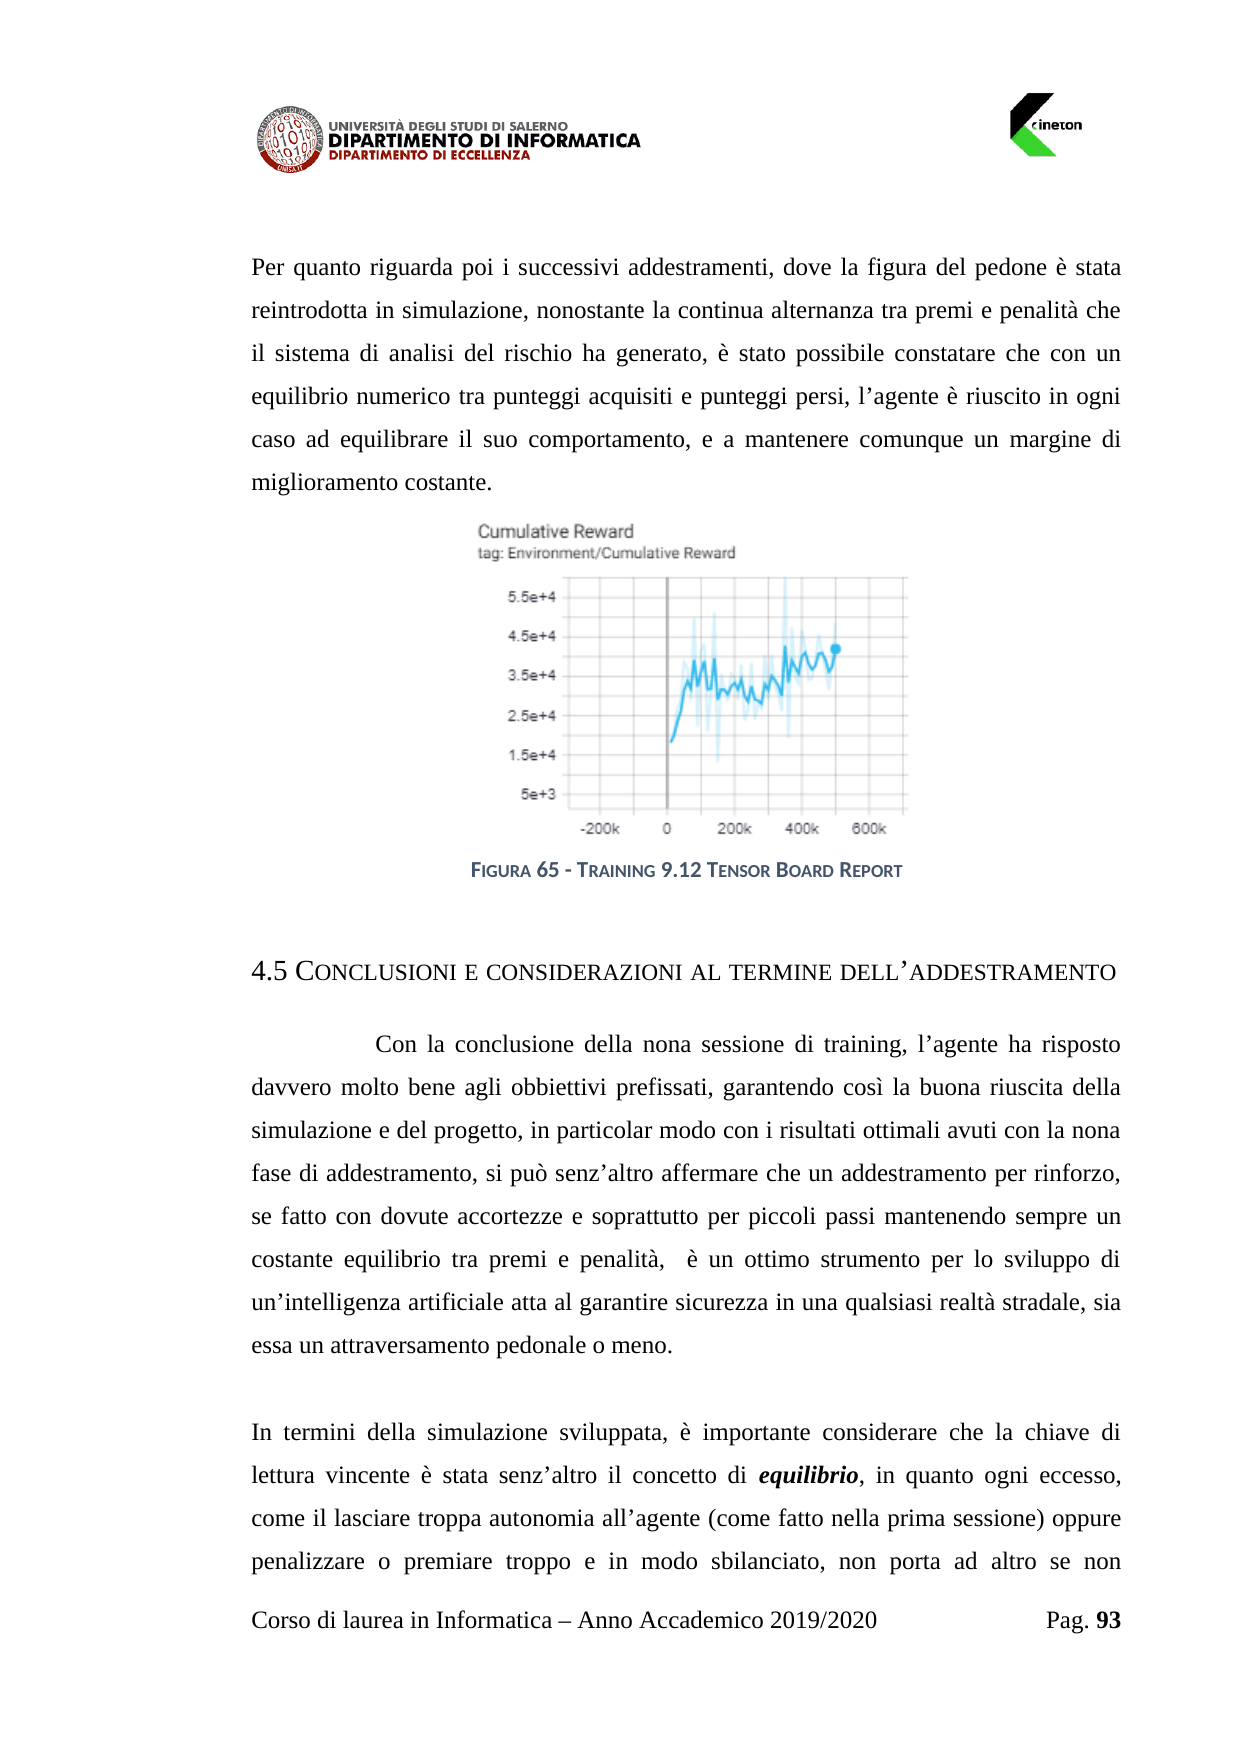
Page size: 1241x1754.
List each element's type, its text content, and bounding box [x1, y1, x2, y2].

text Con la conclusione della nona sessione di training, l’agente ha risposto davvero molto bene agli obbiettivi prefissati, garantendo così la buona riuscita della simulazione e del progetto, in particolar modo con i risultati ottimali avuti con la nona fase di addestramento, si può senz’altro affermare che un addestramento per rinforzo, se fatto con dovute accortezze e soprattutto per piccoli passi mantenendo sempre un costante equilibrio tra premi e penalità, è un ottimo strumento per lo sviluppo di un’intelligenza artificiale atta al garantire sicurezza in una qualsiasi realtà stradale, sia essa un attraversamento pedonale o meno. [251, 1029, 1122, 1359]
subtitle 4.5 Conclusioni e considerazioni al termine dell’addestramento [251, 953, 1122, 987]
text Per quanto riguarda poi i successivi addestramenti, dove la figura del pedone è stata reintrodotta in simulazione, nonostante la continua alternanza tra premi e penalità che il sistema di analisi del rischio ha generato, è stato possibile constatare che con un equilibrio numerico tra punteggi acquisiti e punteggi persi, l’agente è riuscito in ogni caso ad equilibrare il suo comportamento, e a mantenere comunque un margine di miglioramento costante. [251, 252, 1122, 496]
picture [987, 73, 1102, 177]
picture [458, 510, 915, 842]
text Figura 65 - Training 9.12 Tensor Board Report [251, 856, 1122, 884]
picture [251, 102, 645, 177]
